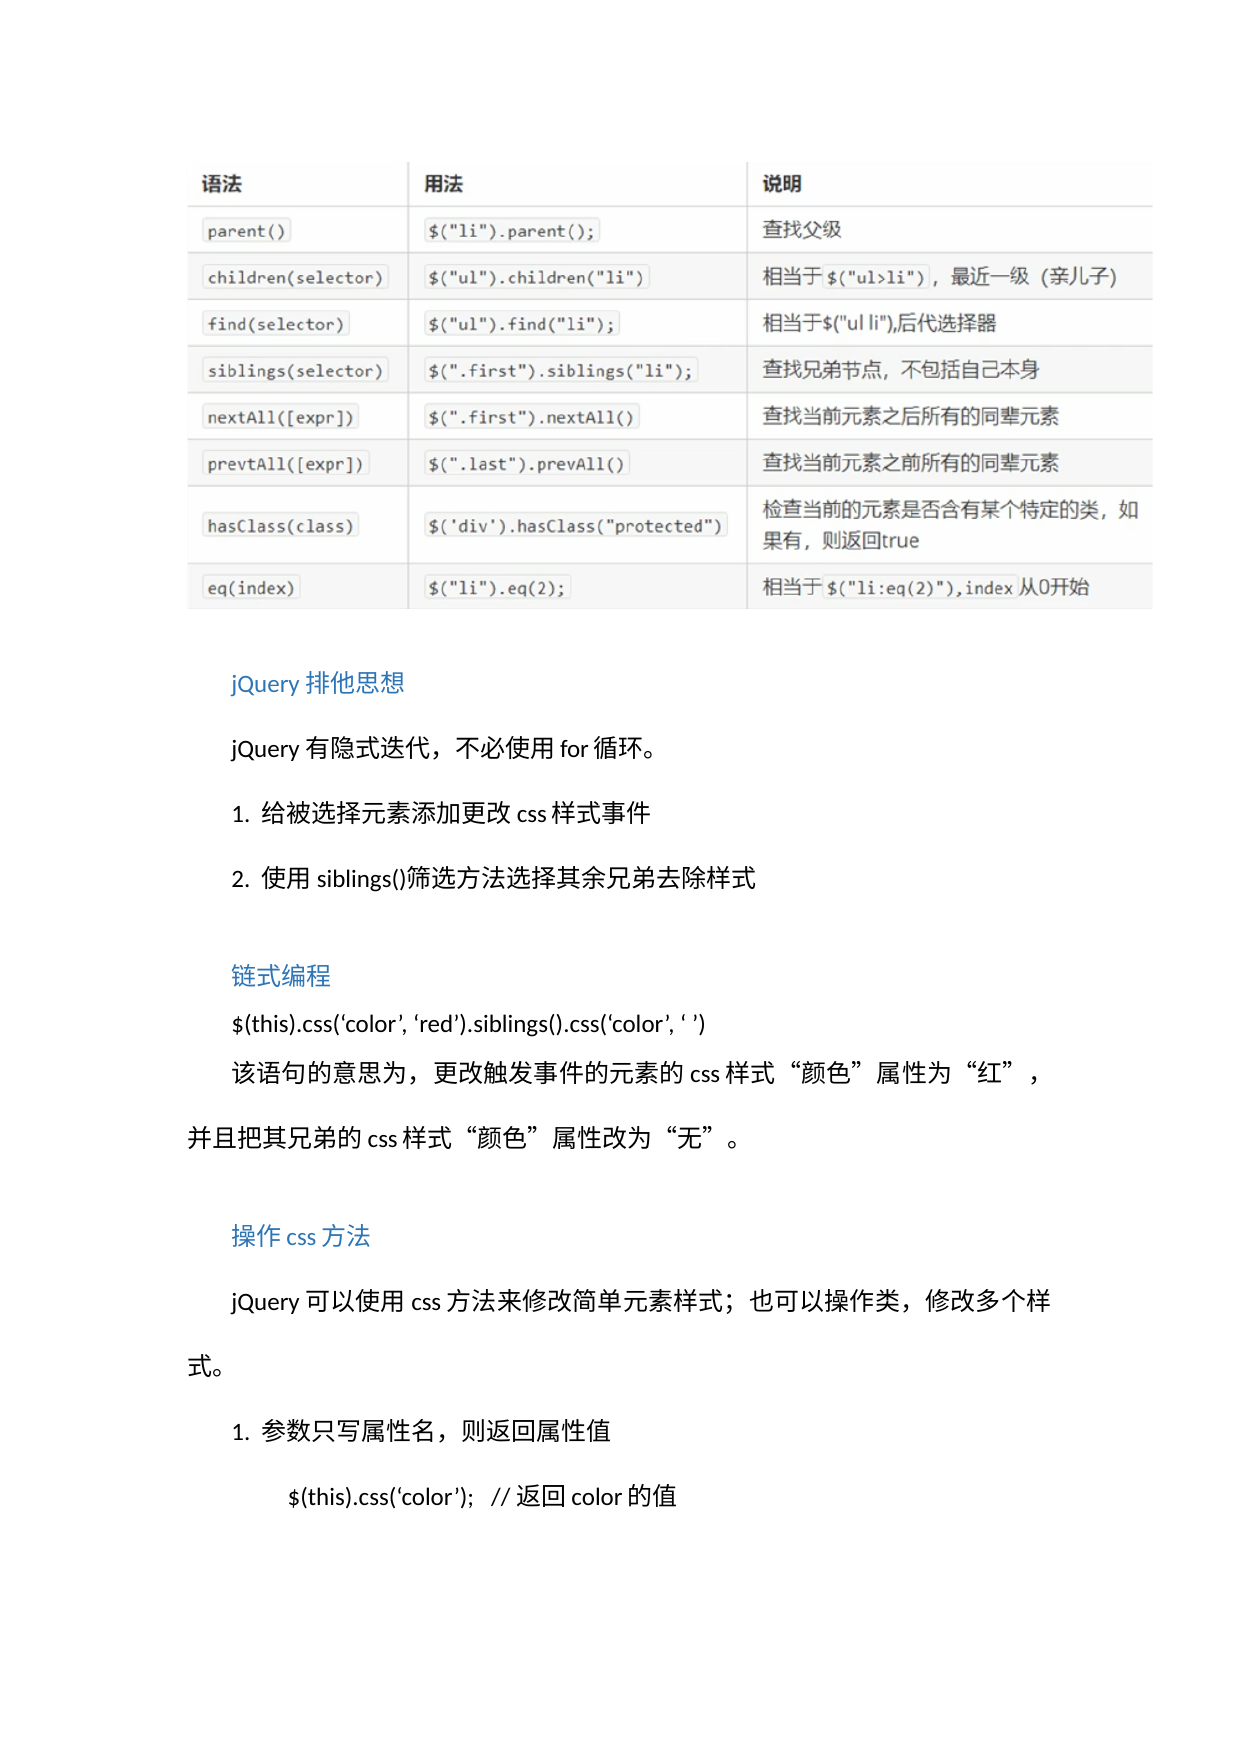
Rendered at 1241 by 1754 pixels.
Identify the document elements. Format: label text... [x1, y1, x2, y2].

list $(this).css(‘color’); // 返回color的值 [187, 1462, 1053, 1527]
list 参数只写属性名，则返回属性值 [187, 1397, 1053, 1462]
list 该语句的意思为，更改触发事件的元素的css样式“颜色”属性为“红”，并且把其兄弟的css样式“颜色”属性改为“无”。 [187, 1039, 1053, 1169]
list 给被选择元素添加更改css样式事件 [187, 779, 1053, 844]
list 操作css方法 [187, 1202, 1053, 1267]
picture [187, 162, 1153, 609]
list 使用siblings()筛选方法选择其余兄弟去除样式 [187, 844, 1053, 909]
list 链式编程 [187, 942, 1053, 1007]
list jQuery排他思想 [187, 649, 1053, 714]
list jQuery有隐式迭代，不必使用for循环。 [187, 714, 1053, 779]
list jQuery可以使用css方法来修改简单元素样式；也可以操作类，修改多个样式。 [187, 1267, 1053, 1397]
list $(this).css(‘color’, ‘red’).siblings().css(‘color’, ‘ ’) [187, 1007, 1053, 1039]
